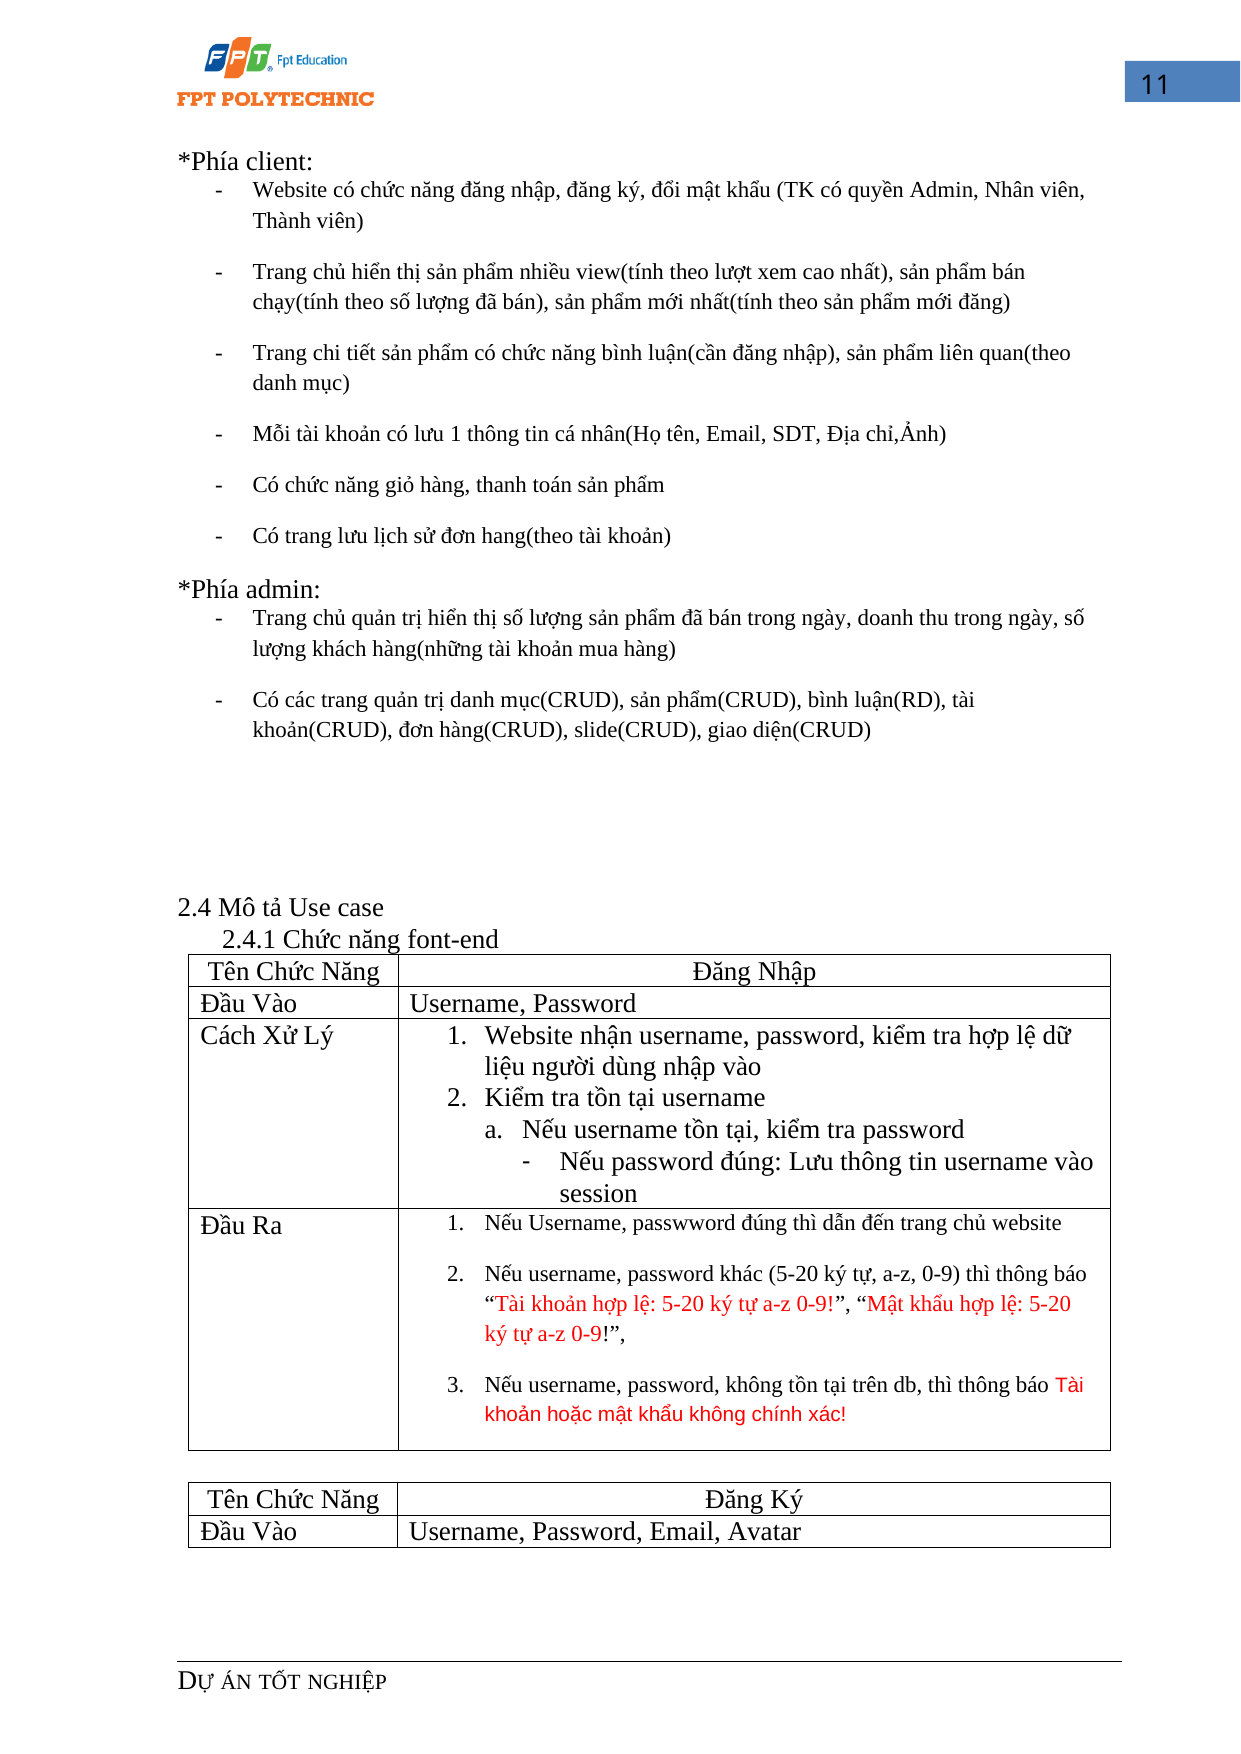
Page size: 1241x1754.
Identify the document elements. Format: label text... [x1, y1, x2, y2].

list Có chức năng giỏ hàng, thanh toán sản phẩm [215, 471, 1094, 498]
list Trang chủ hiển thị sản phẩm nhiều view(tính theo lượt xem cao nhất), sản phẩm bán chạy(tính theo số lượng đã bán), sản phẩm mới nhất(tính theo sản phẩm mới đăng) [215, 258, 1094, 314]
subtitle 2.4 Mô tả Use case [177, 892, 1152, 923]
list Có các trang quản trị danh mục(CRUD), sản phẩm(CRUD), bình luận(RD), tài khoản(CRUD), đơn hàng(CRUD), slide(CRUD), giao diện(CRUD) [215, 686, 1094, 742]
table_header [177, 923, 1122, 1548]
list Trang chi tiết sản phẩm có chức năng bình luận(cần đăng nhập), sản phẩm liên quan(theo danh mục) [215, 339, 1094, 396]
list Mỗi tài khoản có lưu 1 thông tin cá nhân(Họ tên, Email, SDT, Địa chỉ,Ảnh) [215, 420, 1094, 447]
list Có trang lưu lịch sử đơn hang(theo tài khoản) [215, 522, 1094, 549]
text *Phía admin: [177, 573, 1094, 604]
list Website có chức năng đăng nhập, đăng ký, đổi mật khẩu (TK có quyền Admin, Nhân viên, Thành viên) [215, 176, 1094, 233]
list Trang chủ quản trị hiển thị số lượng sản phẩm đã bán trong ngày, doanh thu trong ngày, số lượng khách hàng(những tài khoản mua hàng) [215, 604, 1094, 661]
text *Phía client: [177, 145, 1094, 176]
picture [177, 37, 375, 106]
